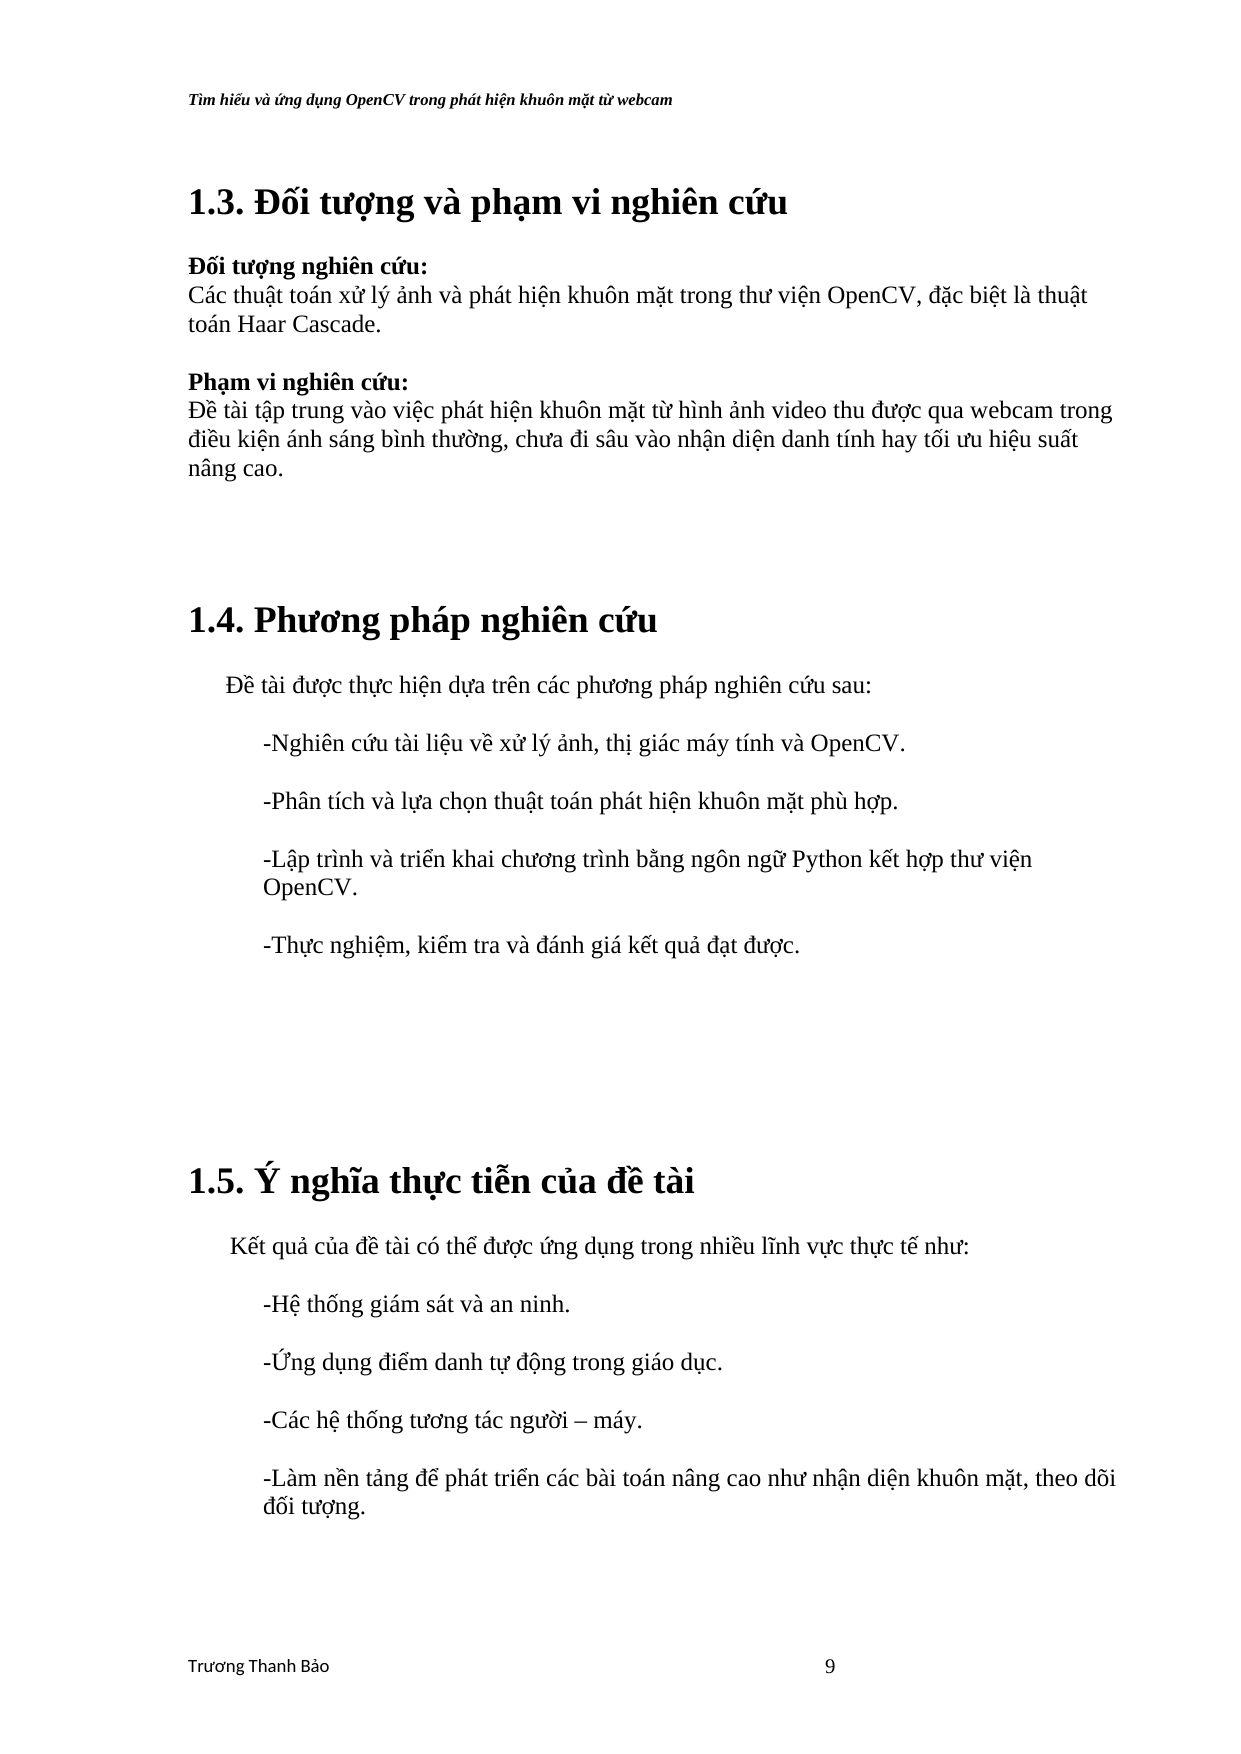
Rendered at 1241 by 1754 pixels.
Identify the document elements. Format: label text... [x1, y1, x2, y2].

text Đối tượng nghiên cứu: Các thuật toán xử lý ảnh và phát hiện khuôn mặt trong thư viện OpenCV, đặc biệt là thuật toán Haar Cascade. [188, 251, 1125, 338]
text -Thực nghiệm, kiểm tra và đánh giá kết quả đạt được. [263, 930, 1125, 959]
text -Ứng dụng điểm danh tự động trong giáo dục. [263, 1347, 1125, 1376]
text -Làm nền tảng để phát triển các bài toán nâng cao như nhận diện khuôn mặt, theo dõi đối tượng. [263, 1463, 1125, 1520]
subtitle Phương pháp nghiên cứu [188, 598, 1125, 641]
text Phạm vi nghiên cứu: Đề tài tập trung vào việc phát hiện khuôn mặt từ hình ảnh video thu được qua webcam trong điều kiện ánh sáng bình thường, chưa đi sâu vào nhận diện danh tính hay tối ưu hiệu suất nâng cao. [188, 367, 1125, 482]
text -Hệ thống giám sát và an ninh. [263, 1289, 1125, 1318]
text Đề tài được thực hiện dựa trên các phương pháp nghiên cứu sau: [188, 670, 1125, 699]
text -Phân tích và lựa chọn thuật toán phát hiện khuôn mặt phù hợp. [263, 786, 1125, 814]
text Kết quả của đề tài có thể được ứng dụng trong nhiều lĩnh vực thực tế như: [229, 1231, 1125, 1260]
subtitle Ý nghĩa thực tiễn của đề tài [188, 1159, 1125, 1202]
text -Nghiên cứu tài liệu về xử lý ảnh, thị giác máy tính và OpenCV. [263, 728, 1125, 757]
text -Lập trình và triển khai chương trình bằng ngôn ngữ Python kết hợp thư viện OpenCV. [263, 844, 1125, 901]
subtitle Đối tượng và phạm vi nghiên cứu [188, 179, 1125, 222]
text -Các hệ thống tương tác người – máy. [263, 1405, 1125, 1433]
